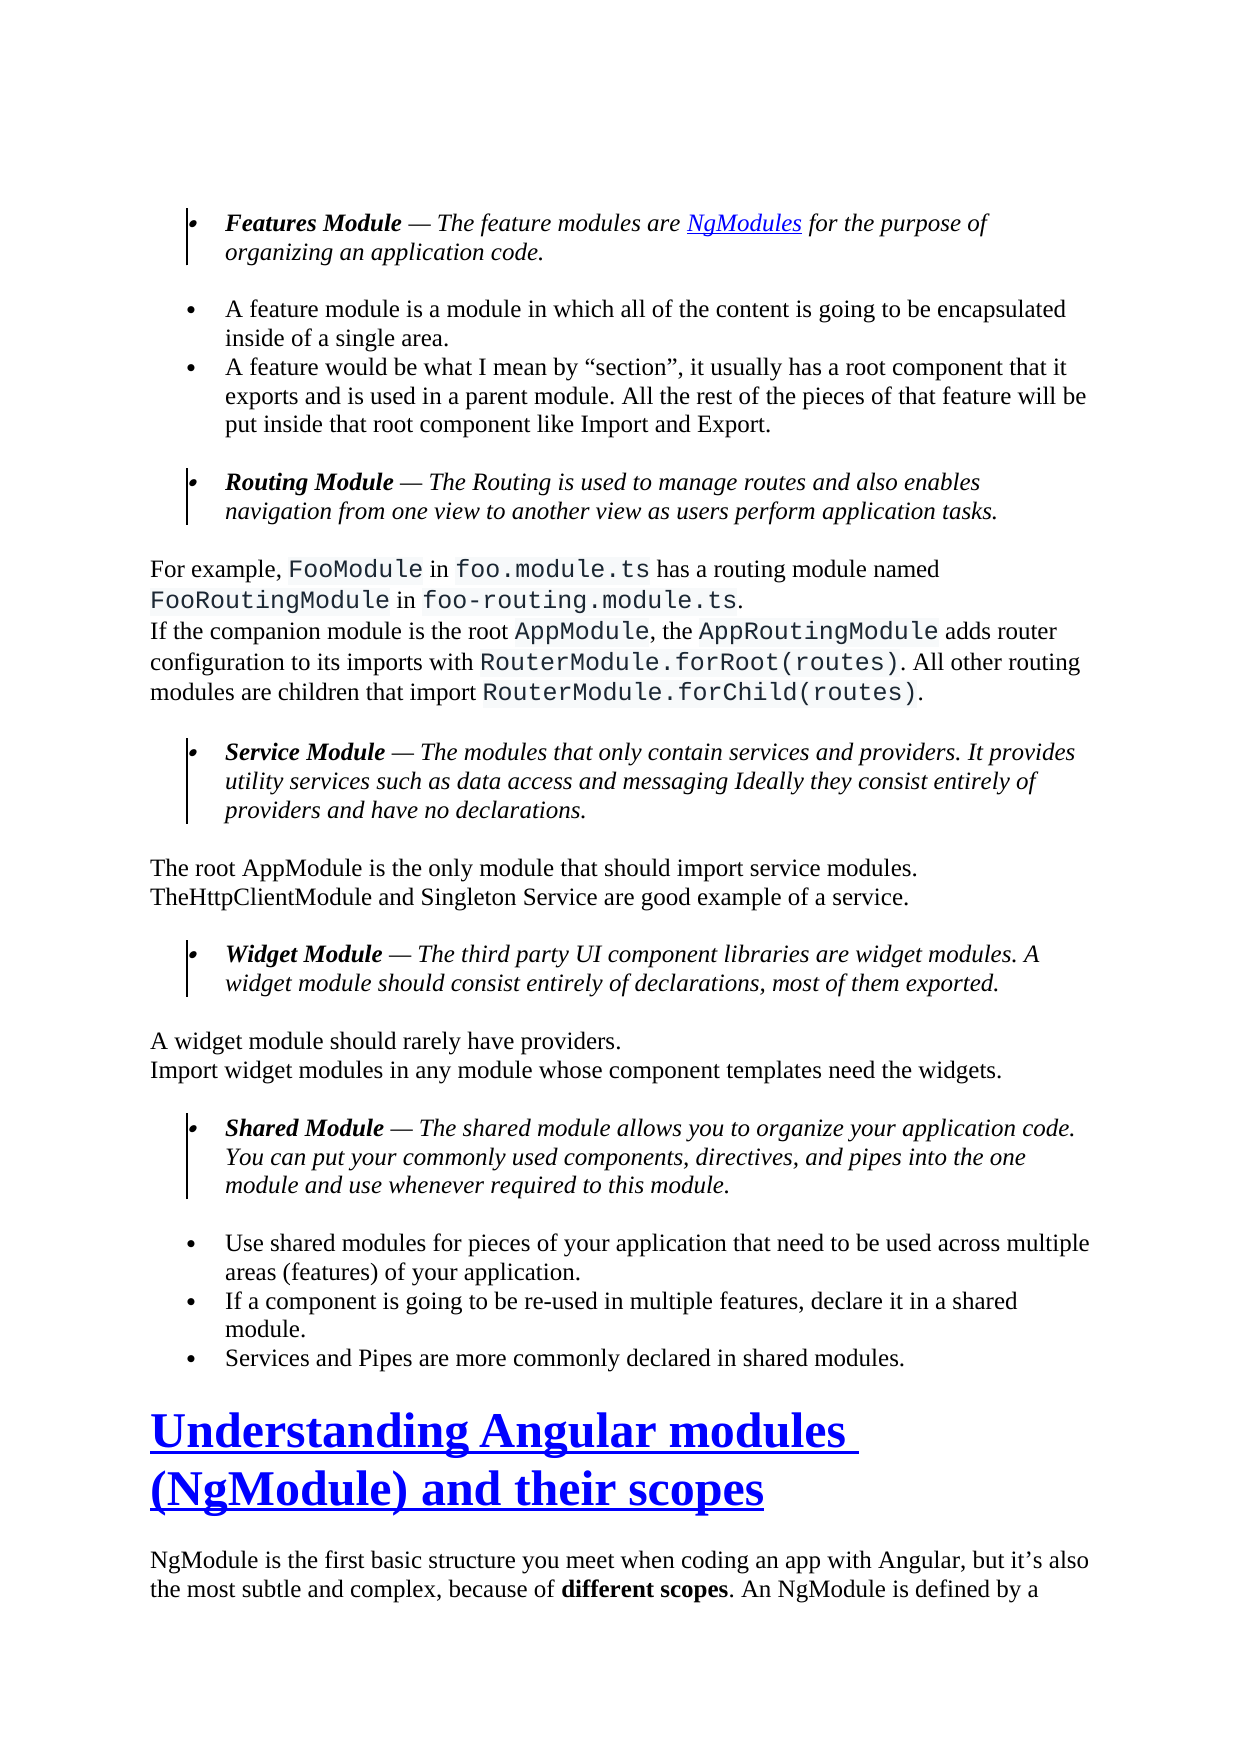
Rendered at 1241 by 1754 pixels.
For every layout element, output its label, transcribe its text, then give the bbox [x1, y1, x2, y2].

list If a component is going to be re-used in multiple features, declare it in a shared module. [187, 1286, 1090, 1343]
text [150, 1545, 1090, 1603]
list Service Module — The modules that only contain services and providers. It provides utility services such as data access and messaging Ideally they consist entirely of providers and have no declarations. [186, 737, 1090, 824]
list Features Module — The feature modules are NgModules for the purpose of organizing an application code. [188, 208, 1090, 265]
list Widget Module — The third party UI component libraries are widget modules. A widget module should consist entirely of declarations, most of them exported. [186, 939, 1090, 997]
text If the companion module is the root AppModule, the AppRoutingModule adds router configuration to its imports with RouterModule.forRoot(routes). All other routing modules are children that import RouterModule.forChild(routes). [150, 616, 1090, 708]
list A feature module is a module in which all of the content is going to be encapsulated inside of a single area. [187, 294, 1090, 352]
text For example, FooModule in foo.module.ts has a routing module named FooRoutingModule in foo-routing.module.ts. [150, 554, 1090, 616]
list Shared Module — The shared module allows you to organize your application code. You can put your commonly used components, directives, and pipes into the one module and use whenever required to this module. [188, 1113, 1090, 1199]
list Routing Module — The Routing is used to manage routes and also enables navigation from one view to another view as users perform application tasks. [186, 467, 1090, 525]
text A widget module should rarely have providers. [150, 1026, 1090, 1055]
list Use shared modules for pieces of your application that need to be used across multiple areas (features) of your application. [187, 1228, 1090, 1286]
list Services and Pipes are more commonly declared in shared modules. [187, 1343, 1090, 1372]
list A feature would be what I mean by “section”, it usually has a root component that it exports and is used in a parent module. All the rest of the pieces of that feature will be put inside that root component like Import and Export. [187, 352, 1090, 438]
text The root AppModule is the only module that should import service modules. TheHttpClientModule and Singleton Service are good example of a service. [150, 853, 1090, 910]
text Import widget modules in any module whose component templates need the widgets. [150, 1055, 1090, 1084]
text Understanding Angular modules (NgModule) and their scopes [150, 1401, 1090, 1516]
